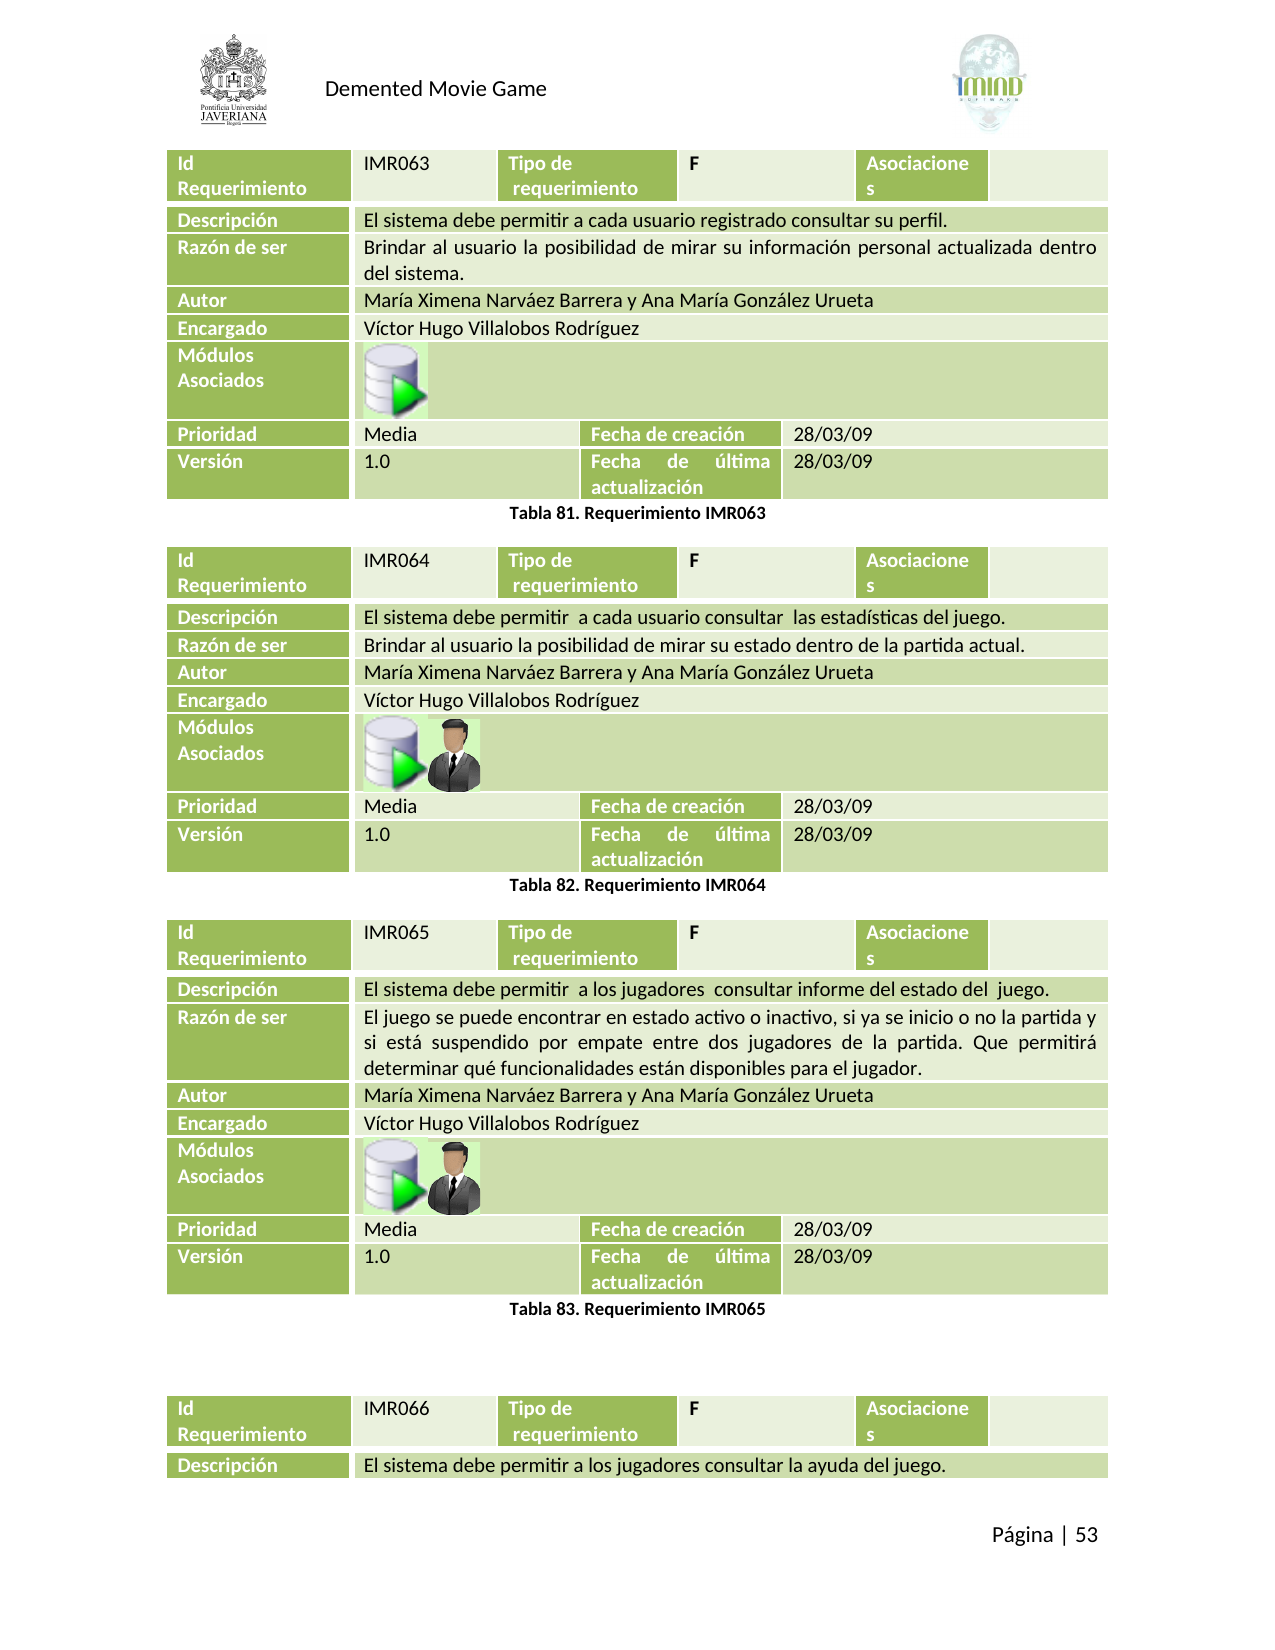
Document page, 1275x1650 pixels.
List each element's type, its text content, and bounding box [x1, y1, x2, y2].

table_cell Descripción [167, 604, 349, 630]
table_header F [679, 547, 854, 598]
table_cell María Ximena Narváez Barrera y Ana María González Urueta [355, 659, 1108, 685]
picture [951, 34, 1033, 138]
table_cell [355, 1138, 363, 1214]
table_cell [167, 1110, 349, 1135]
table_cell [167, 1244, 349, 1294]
table_cell [355, 714, 363, 791]
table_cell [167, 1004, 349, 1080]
table_cell Encargado [167, 315, 349, 340]
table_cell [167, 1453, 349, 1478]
table_cell Razón de ser [167, 632, 349, 657]
table_cell Autor [167, 287, 349, 313]
text Tabla 83. Requerimiento IMR065 [177, 1297, 1098, 1319]
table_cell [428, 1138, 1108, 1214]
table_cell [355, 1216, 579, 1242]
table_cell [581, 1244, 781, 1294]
table_cell Módulos Asociados [167, 714, 349, 791]
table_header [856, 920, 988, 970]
table_cell El sistema debe permitir a cada usuario consultar las estadísticas del juego. [355, 604, 1108, 630]
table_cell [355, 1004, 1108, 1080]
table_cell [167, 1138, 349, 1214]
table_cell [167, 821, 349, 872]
table_cell El sistema debe permitir a cada usuario registrado consultar su perfil. [355, 207, 1108, 232]
table_cell Media [355, 793, 579, 819]
table_header Id Requerimiento [167, 150, 351, 201]
table_header Tipo de requerimiento [498, 547, 677, 598]
picture [363, 1137, 481, 1215]
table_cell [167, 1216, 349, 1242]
table_cell Prioridad [167, 793, 349, 819]
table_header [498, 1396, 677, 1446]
table_cell Descripción [167, 207, 349, 232]
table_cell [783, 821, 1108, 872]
table_header Asociaciones [856, 150, 988, 201]
table_cell Encargado [167, 687, 349, 712]
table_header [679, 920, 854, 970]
table_cell 28/03/09 [783, 449, 1108, 499]
table_cell Víctor Hugo Villalobos Rodríguez [355, 687, 1108, 712]
table_cell Brindar al usuario la posibilidad de mirar su información personal actualizada dentro del sistema. [355, 234, 1108, 285]
table_cell Razón de ser [167, 234, 349, 285]
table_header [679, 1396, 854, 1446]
table_header Tipo de requerimiento [498, 150, 677, 201]
table_header F [679, 150, 854, 201]
table_cell [355, 342, 363, 419]
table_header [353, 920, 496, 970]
table_cell Víctor Hugo Villalobos Rodríguez [355, 315, 1108, 340]
table_header IMR064 [353, 547, 496, 598]
table_cell Prioridad [167, 421, 349, 446]
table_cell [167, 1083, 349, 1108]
table_cell Brindar al usuario la posibilidad de mirar su estado dentro de la partida actual. [355, 632, 1108, 657]
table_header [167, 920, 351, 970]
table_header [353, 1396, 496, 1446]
table_cell Módulos Asociados [167, 342, 349, 419]
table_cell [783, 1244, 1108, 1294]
table_cell Versión [167, 449, 349, 499]
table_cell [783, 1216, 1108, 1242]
table_header [990, 547, 1108, 598]
table_cell Fecha de creación [580, 793, 781, 819]
table_cell 28/03/09 [783, 421, 1108, 446]
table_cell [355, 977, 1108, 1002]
picture [200, 34, 267, 126]
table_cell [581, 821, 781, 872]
table_cell 28/03/09 [783, 793, 1108, 819]
table_header Asociaciones [856, 547, 988, 598]
text Tabla 81. Requerimiento IMR063 [177, 501, 1098, 524]
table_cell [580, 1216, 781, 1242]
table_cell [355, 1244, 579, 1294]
picture [363, 342, 428, 419]
table_cell María Ximena Narváez Barrera y Ana María González Urueta [355, 287, 1108, 313]
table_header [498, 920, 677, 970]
picture [363, 714, 481, 792]
table_header [990, 150, 1108, 201]
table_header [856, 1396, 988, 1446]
table_cell 1.0 [355, 449, 579, 499]
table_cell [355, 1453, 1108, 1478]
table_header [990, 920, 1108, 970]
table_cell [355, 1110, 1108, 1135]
text Tabla 82. Requerimiento IMR064 [177, 874, 1098, 897]
table_cell [428, 714, 1108, 791]
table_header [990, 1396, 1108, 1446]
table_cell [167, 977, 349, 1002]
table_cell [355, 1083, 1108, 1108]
table_cell [428, 342, 1108, 419]
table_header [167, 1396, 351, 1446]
table_header Id Requerimiento [167, 547, 351, 598]
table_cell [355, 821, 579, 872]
table_cell Fecha de última actualización [581, 449, 781, 499]
table_cell Autor [167, 659, 349, 685]
table_cell Media [355, 421, 579, 446]
table_cell Fecha de creación [580, 421, 781, 446]
table_header IMR063 [353, 150, 496, 201]
